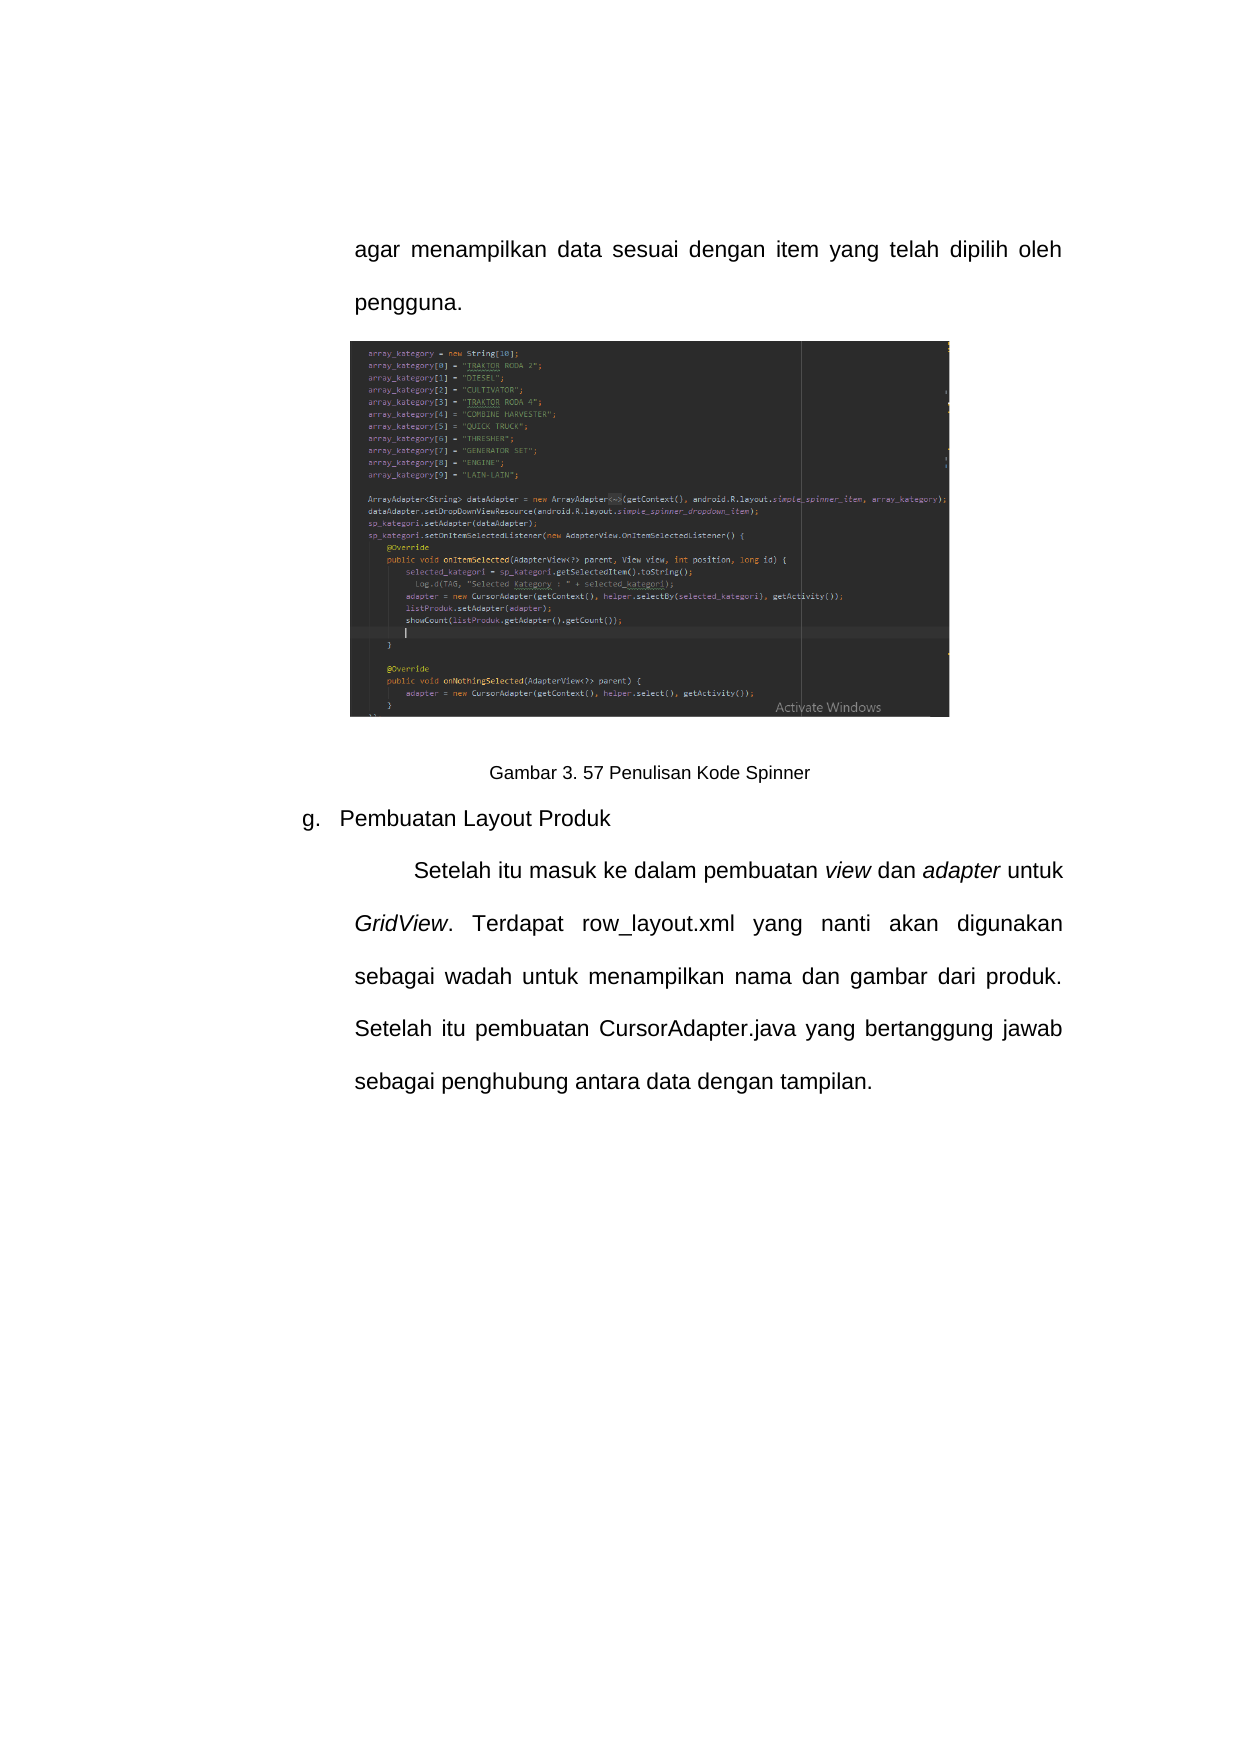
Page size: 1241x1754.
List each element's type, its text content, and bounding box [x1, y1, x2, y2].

list Pembuatan Layout Produk [302, 804, 1063, 831]
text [354, 236, 1063, 315]
text Setelah itu masuk ke dalam pembuatan view dan adapter untuk GridView. Terdapat row_layout.xml yang nanti akan digunakan sebagai wadah untuk menampilkan nama dan gambar dari produk. Setelah itu pembuatan CursorAdapter.java yang bertanggung jawab sebagai penghubung antara data dengan tampilan. [354, 857, 1063, 1094]
text Gambar 3. 57 Penulisan Kode Spinner [236, 761, 1063, 783]
picture [350, 341, 950, 717]
